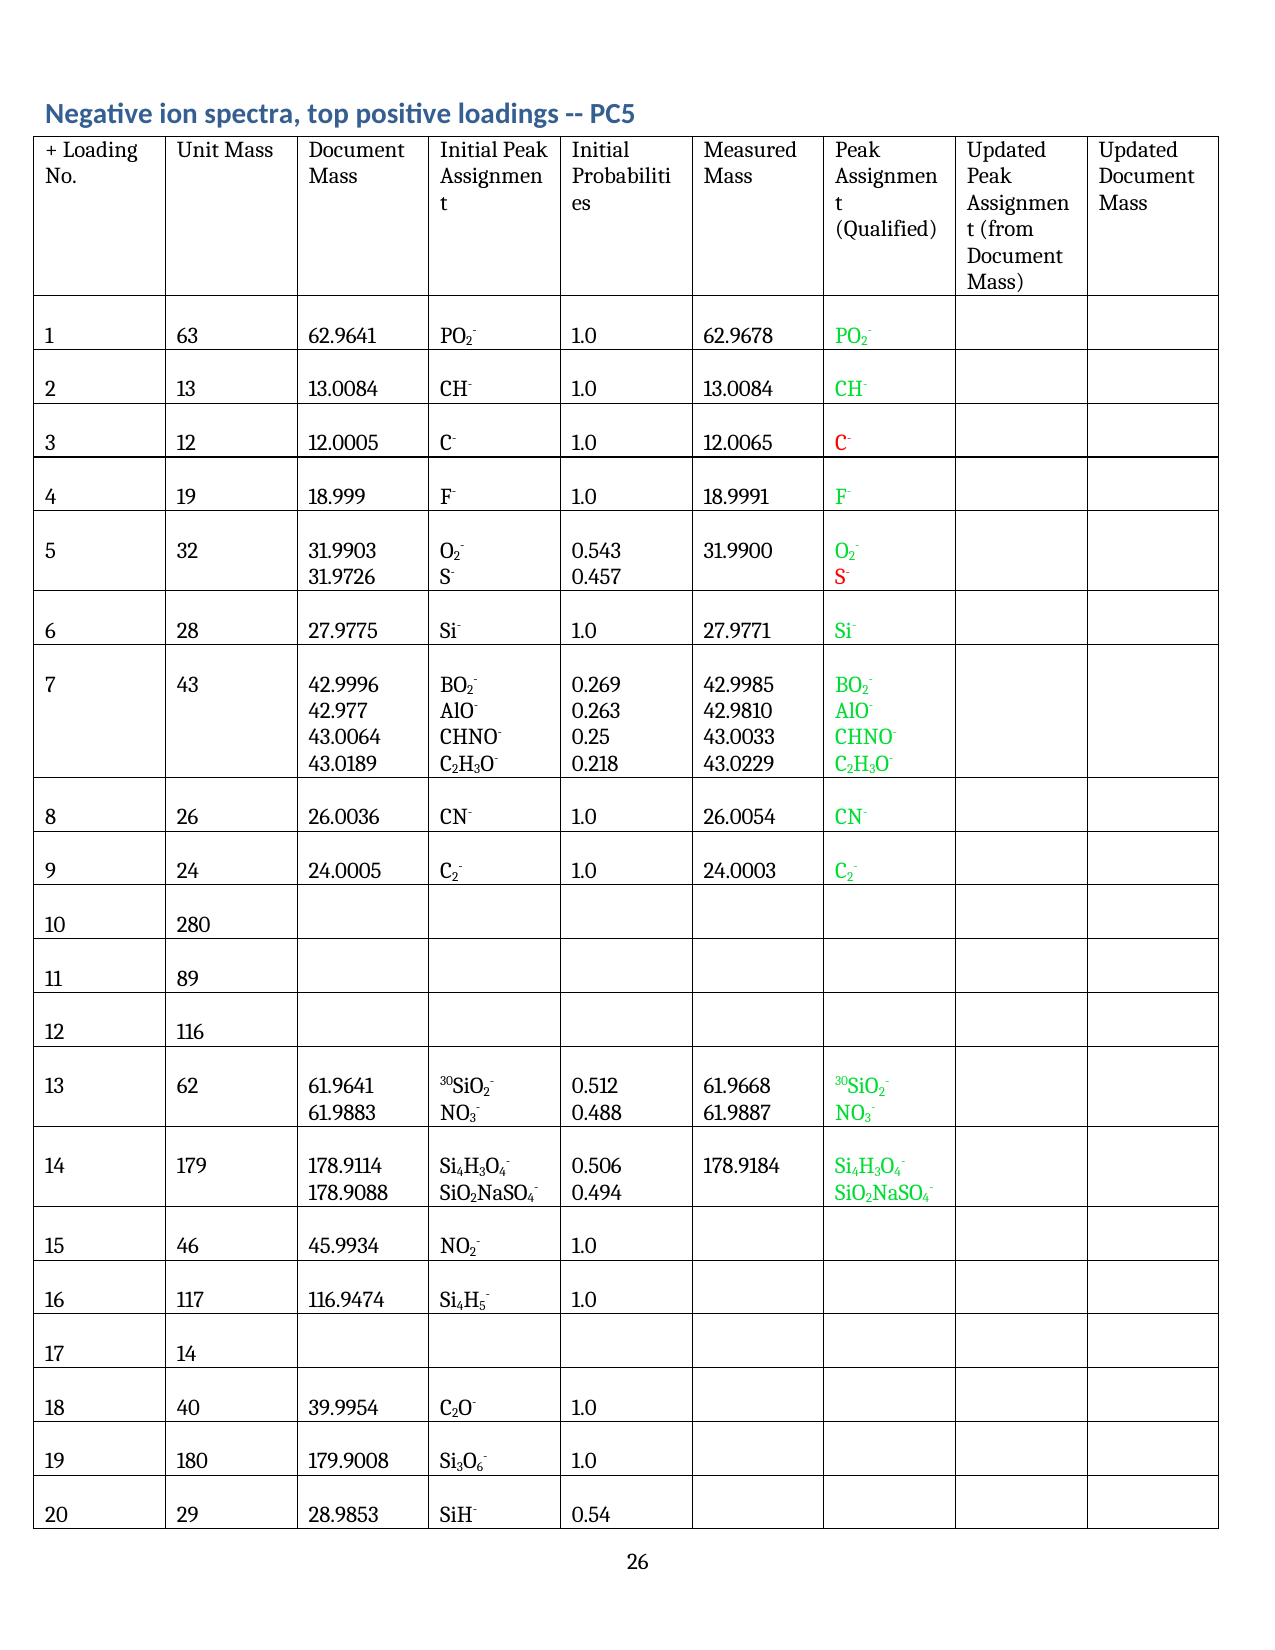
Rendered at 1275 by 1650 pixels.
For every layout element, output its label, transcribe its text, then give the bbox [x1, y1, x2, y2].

table_header Unit Mass [166, 137, 297, 295]
table_cell 1.0 [561, 404, 692, 456]
table_header Peak Assignment (Qualified) [824, 137, 955, 295]
table_cell [956, 1207, 1087, 1259]
table_cell 10 [34, 885, 165, 938]
table_cell 12.0065 [693, 404, 823, 456]
table_cell [824, 993, 955, 1046]
table_cell PO2- [824, 296, 955, 349]
table_cell [1088, 885, 1218, 938]
table_cell [1088, 1476, 1218, 1528]
table_cell 42.9996 42.977 43.0064 43.0189 [298, 645, 428, 777]
table_cell [1088, 993, 1218, 1046]
table_cell 39.9954 [298, 1368, 428, 1421]
table_cell CH- [824, 350, 955, 403]
table_cell [1088, 1047, 1218, 1126]
table_cell 4 [34, 458, 165, 510]
table_cell [1088, 1207, 1218, 1259]
table_cell [956, 939, 1087, 992]
table_cell 0.269 0.263 0.25 0.218 [561, 645, 692, 777]
table_header + Loading No. [34, 137, 165, 295]
table_cell 28.9853 29.0028 [298, 1476, 428, 1528]
table_cell F- [824, 458, 955, 510]
table_cell 28 [166, 591, 297, 644]
table_cell 14 [34, 1127, 165, 1206]
table_cell [824, 885, 955, 938]
table_cell Si- [429, 591, 560, 644]
table_cell 1.0 [561, 832, 692, 884]
table_cell 42.9985 42.9810 43.0033 43.0229 [693, 645, 823, 777]
table_cell 0.54 0.46 [561, 1476, 692, 1528]
table_cell [956, 778, 1087, 831]
table_cell 24.0005 [298, 832, 428, 884]
table_cell NO2- [429, 1207, 560, 1259]
table_cell [1088, 1127, 1218, 1206]
table_cell [1088, 1368, 1218, 1421]
table_cell [1088, 404, 1218, 456]
table_header Measured Mass [693, 137, 823, 295]
table_cell 32 [166, 511, 297, 590]
table_cell 14 [166, 1314, 297, 1367]
table_cell [1088, 296, 1218, 349]
table_cell 0.512 0.488 [561, 1047, 692, 1126]
table_cell Si3O6- [429, 1422, 560, 1474]
table_cell [561, 1314, 692, 1367]
table_cell Si4H3O4- SiO2NaSO4- [429, 1127, 560, 1206]
table_cell 17 [34, 1314, 165, 1367]
table_cell 43 [166, 645, 297, 777]
table_cell [1088, 939, 1218, 992]
table_cell [561, 939, 692, 992]
table_cell 40 [166, 1368, 297, 1421]
table_cell 178.9184 [693, 1127, 823, 1206]
table_cell [824, 1207, 955, 1259]
table_cell 5 [34, 511, 165, 590]
table_cell [429, 885, 560, 938]
table_cell [824, 1261, 955, 1313]
table_cell 27.9775 [298, 591, 428, 644]
table_cell 12 [34, 993, 165, 1046]
table_cell 61.9641 61.9883 [298, 1047, 428, 1126]
table_cell [693, 939, 823, 992]
table_cell 0.506 0.494 [561, 1127, 692, 1206]
table_cell [693, 1207, 823, 1259]
table_cell [693, 1261, 823, 1313]
table_cell [298, 885, 428, 938]
table_cell 1.0 [561, 591, 692, 644]
table_cell [1088, 458, 1218, 510]
table_cell 11 [34, 939, 165, 992]
table_cell 1.0 [561, 350, 692, 403]
table_cell Si- [824, 591, 955, 644]
table_cell [956, 1422, 1087, 1474]
table_cell [429, 993, 560, 1046]
table_cell [1088, 645, 1218, 777]
table_cell 12.0005 [298, 404, 428, 456]
table_cell 179 [166, 1127, 297, 1206]
table_cell 15 [34, 1207, 165, 1259]
table_cell [693, 885, 823, 938]
table_cell 13.0084 [693, 350, 823, 403]
table_cell 178.9114 178.9088 [298, 1127, 428, 1206]
table_cell O2- S- [429, 511, 560, 590]
table_cell F- [429, 458, 560, 510]
table_cell [956, 832, 1087, 884]
table_cell Si4H5- [429, 1261, 560, 1313]
table_cell 29 [166, 1476, 297, 1528]
subtitle Negative ion spectra, top positive loadings -- PC5 [45, 95, 1230, 131]
table_cell [1088, 1314, 1218, 1367]
table_cell [1088, 778, 1218, 831]
table_cell 26 [166, 778, 297, 831]
table_cell 45.9934 [298, 1207, 428, 1259]
table_cell PO2- [429, 296, 560, 349]
table_cell [1088, 1261, 1218, 1313]
table_cell [561, 885, 692, 938]
table_cell [824, 1314, 955, 1367]
table_cell [956, 1127, 1087, 1206]
table_cell [956, 645, 1087, 777]
table_cell Si4H3O4- SiO2NaSO4- [824, 1127, 955, 1206]
table_cell 1.0 [561, 1261, 692, 1313]
table_cell [298, 993, 428, 1046]
table_cell [956, 1314, 1087, 1367]
table_cell [1088, 832, 1218, 884]
table_cell 18.9991 [693, 458, 823, 510]
table_cell 18 [34, 1368, 165, 1421]
table_cell C2- [429, 832, 560, 884]
table_cell 27.9771 [693, 591, 823, 644]
table_cell 1 [34, 296, 165, 349]
table_cell 1.0 [561, 296, 692, 349]
table_cell 30SiO2- NO3- [824, 1047, 955, 1126]
table_cell [824, 1476, 955, 1528]
table_cell 13.0084 [298, 350, 428, 403]
table_cell 1.0 [561, 1368, 692, 1421]
table_cell 46 [166, 1207, 297, 1259]
table_cell [956, 1368, 1087, 1421]
table_cell [693, 1368, 823, 1421]
table_header Initial Probabilities [561, 137, 692, 295]
table_cell C- [824, 404, 955, 456]
table_cell [956, 511, 1087, 590]
table_cell C2- [824, 832, 955, 884]
table_cell 62 [166, 1047, 297, 1126]
table_cell BO2- AlO- CHNO- C2H3O- [824, 645, 955, 777]
table_cell 19 [34, 1422, 165, 1474]
table_cell 3 [34, 404, 165, 456]
table_cell CN- [824, 778, 955, 831]
table_cell 19 [166, 458, 297, 510]
table_cell [956, 1047, 1087, 1126]
table_cell 8 [34, 778, 165, 831]
table_cell 62.9678 [693, 296, 823, 349]
table_cell [956, 404, 1087, 456]
table_cell [1088, 1422, 1218, 1474]
table_cell 24 [166, 832, 297, 884]
table_cell 16 [34, 1261, 165, 1313]
table_cell CN- [429, 778, 560, 831]
table_cell 31.9903 31.9726 [298, 511, 428, 590]
table_cell [956, 296, 1087, 349]
table_cell 31.9900 [693, 511, 823, 590]
table_cell [1088, 350, 1218, 403]
table_cell 61.9668 61.9887 [693, 1047, 823, 1126]
table_cell [956, 993, 1087, 1046]
table_header Document Mass [298, 137, 428, 295]
table_cell [1088, 591, 1218, 644]
table_cell [693, 1476, 823, 1528]
table_cell 280 [166, 885, 297, 938]
table_cell 63 [166, 296, 297, 349]
table_cell 20 [34, 1476, 165, 1528]
table_cell 24.0003 [693, 832, 823, 884]
table_cell 117 [166, 1261, 297, 1313]
table_cell [693, 1422, 823, 1474]
table_cell [824, 939, 955, 992]
table_cell [956, 1476, 1087, 1528]
table_cell 116 [166, 993, 297, 1046]
table_cell [429, 939, 560, 992]
table_cell 26.0036 [298, 778, 428, 831]
table_cell 180 [166, 1422, 297, 1474]
table_cell C- [429, 404, 560, 456]
table_cell [693, 993, 823, 1046]
table_cell CH- [429, 350, 560, 403]
table_cell [956, 458, 1087, 510]
table_cell 0.543 0.457 [561, 511, 692, 590]
table_cell [956, 591, 1087, 644]
table_cell 18.999 [298, 458, 428, 510]
table_cell [824, 1422, 955, 1474]
table_cell 30SiO2- NO3- [429, 1047, 560, 1126]
table_cell O2- S- [824, 511, 955, 590]
table_cell 13 [34, 1047, 165, 1126]
table_cell 1.0 [561, 1422, 692, 1474]
table_cell 26.0054 [693, 778, 823, 831]
table_cell 62.9641 [298, 296, 428, 349]
table_cell C2O- [429, 1368, 560, 1421]
table_cell 1.0 [561, 778, 692, 831]
table_cell 12 [166, 404, 297, 456]
table_header Updated Document Mass [1088, 137, 1218, 295]
table_cell [298, 1314, 428, 1367]
table_cell [956, 885, 1087, 938]
table_cell 1.0 [561, 458, 692, 510]
table_header Initial Peak Assignment [429, 137, 560, 295]
table_cell 89 [166, 939, 297, 992]
table_cell [429, 1314, 560, 1367]
table_cell 6 [34, 591, 165, 644]
table_cell 116.9474 [298, 1261, 428, 1313]
table_cell 2 [34, 350, 165, 403]
table_cell BO2- AlO- CHNO- C2H3O- [429, 645, 560, 777]
table_cell [1088, 511, 1218, 590]
table_cell [298, 939, 428, 992]
table_cell [956, 350, 1087, 403]
table_cell [824, 1368, 955, 1421]
table_cell 1.0 [561, 1207, 692, 1259]
table_cell SiH- CHO- [429, 1476, 560, 1528]
table_header Updated Peak Assignment (from Document Mass) [956, 137, 1087, 295]
table_cell 13 [166, 350, 297, 403]
table_cell [561, 993, 692, 1046]
table_cell 179.9008 [298, 1422, 428, 1474]
table_cell [693, 1314, 823, 1367]
table_cell 7 [34, 645, 165, 777]
table_cell 9 [34, 832, 165, 884]
table_cell [956, 1261, 1087, 1313]
